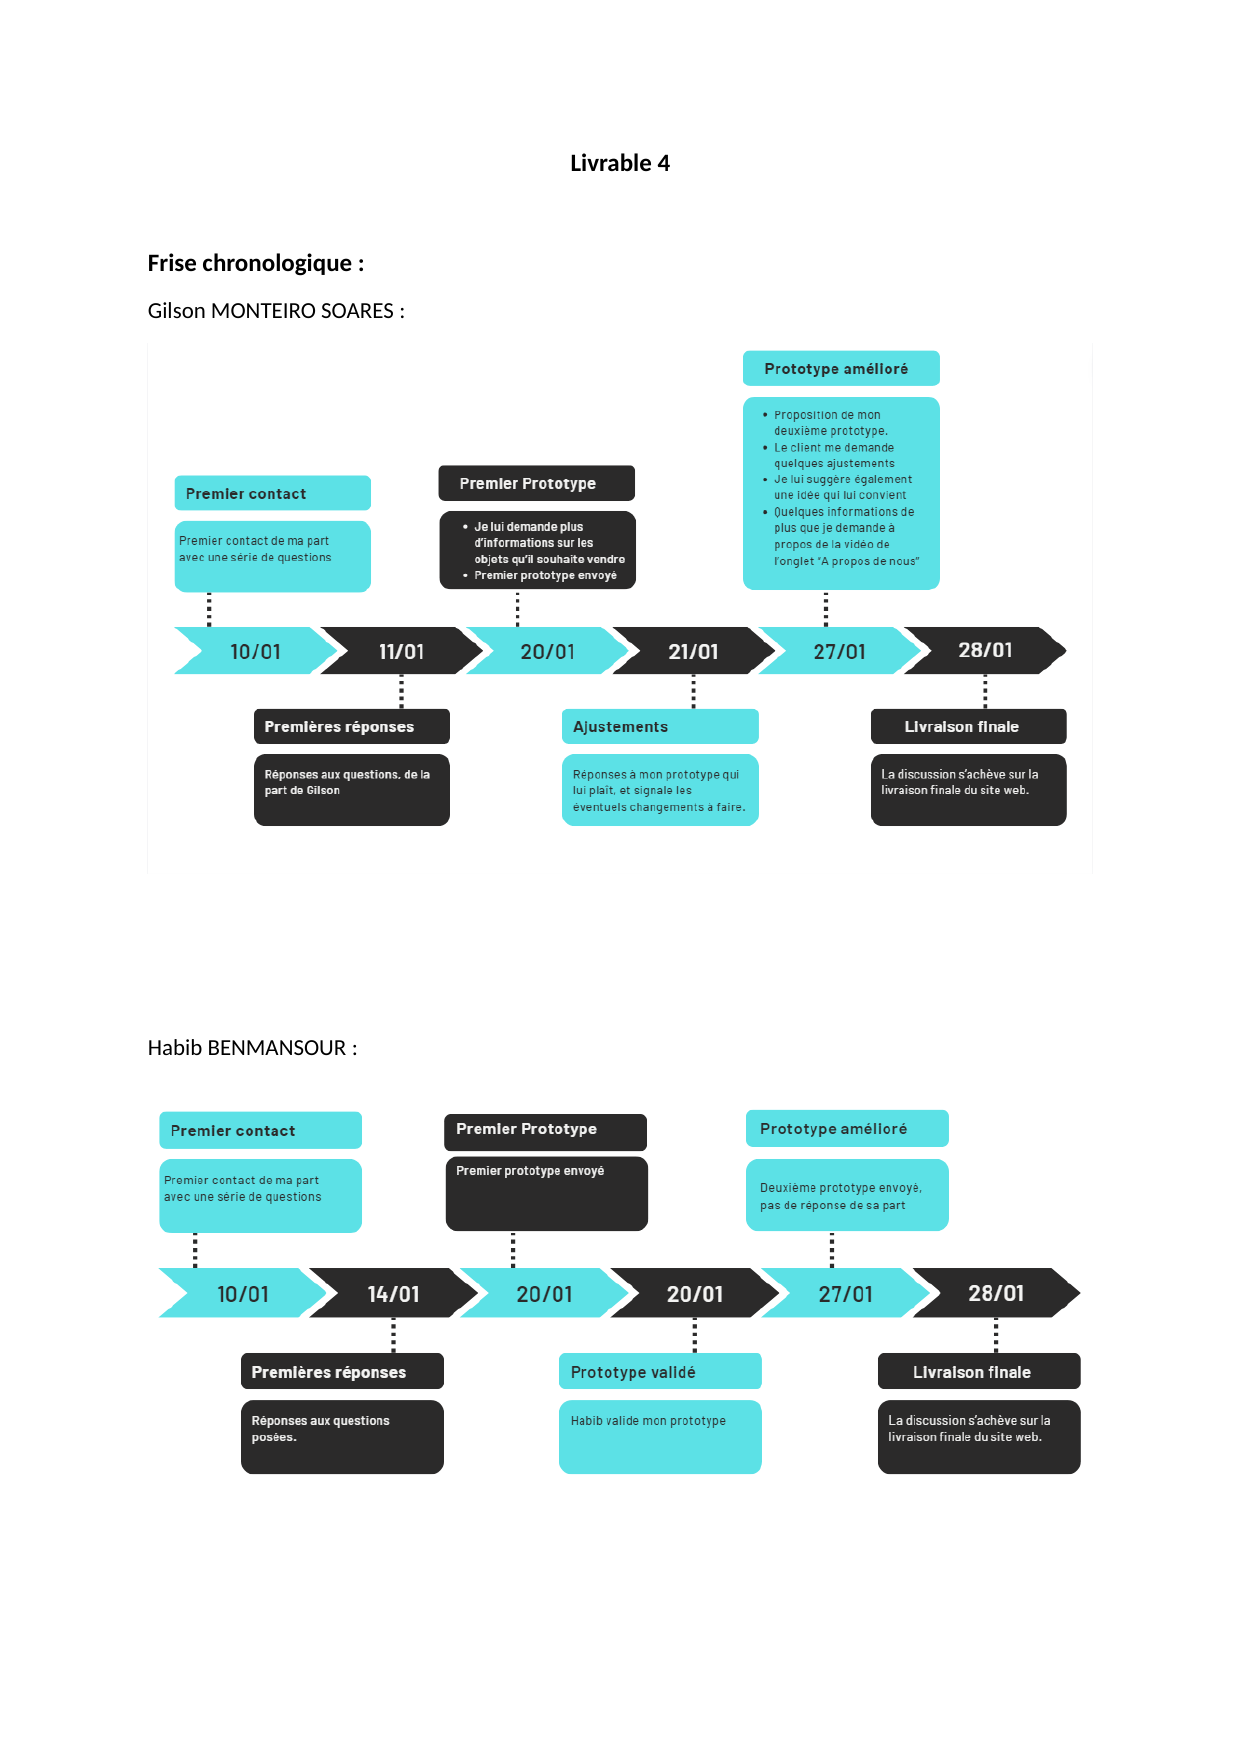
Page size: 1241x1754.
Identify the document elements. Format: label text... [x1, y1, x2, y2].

text Habib BENMANSOUR : [148, 1033, 1093, 1061]
picture [147, 1080, 1093, 1512]
text Gilson MONTEIRO SOARES : [148, 296, 1093, 324]
text Frise chronologique : [148, 247, 1093, 277]
text Livrable 4 [148, 148, 1093, 178]
picture [147, 343, 1093, 874]
